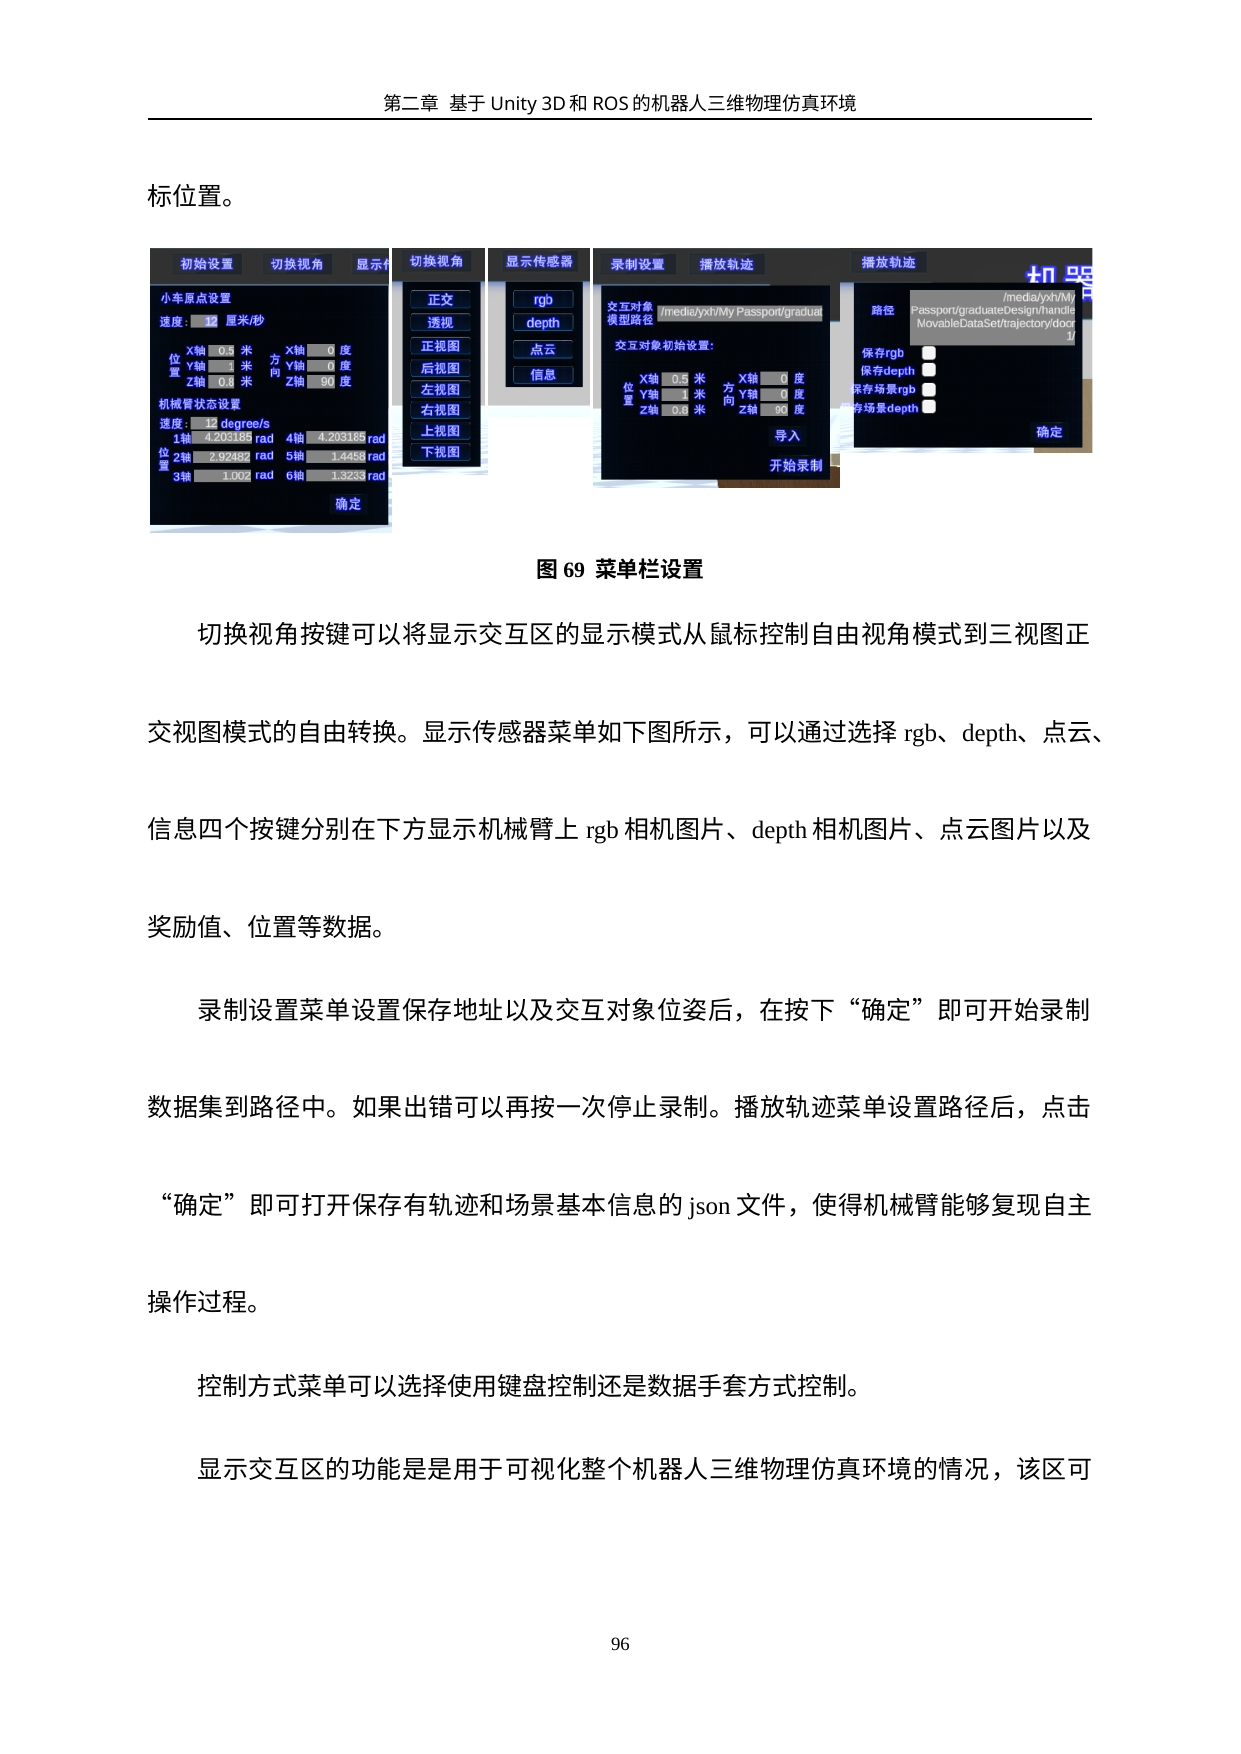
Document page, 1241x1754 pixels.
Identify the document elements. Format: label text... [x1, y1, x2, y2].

picture [147, 245, 1093, 535]
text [148, 162, 1092, 227]
text 录制设置菜单设置保存地址以及交互对象位姿后，在按下“确定”即可开始录制数据集到路径中。如果出错可以再按一次停止录制。播放轨迹菜单设置路径后，点击“确定”即可打开保存有轨迹和场景基本信息的json文件，使得机械臂能够复现自主操作过程。 [148, 976, 1092, 1333]
text 控制方式菜单可以选择使用键盘控制还是数据手套方式控制。 [148, 1352, 1092, 1417]
text 切换视角按键可以将显示交互区的显示模式从鼠标控制自由视角模式到三视图正交视图模式的自由转换。显示传感器菜单如下图所示，可以通过选择rgb、depth、点云、信息四个按键分别在下方显示机械臂上rgb相机图片、depth相机图片、点云图片以及奖励值、位置等数据。 [148, 600, 1092, 958]
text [148, 1435, 1092, 1500]
